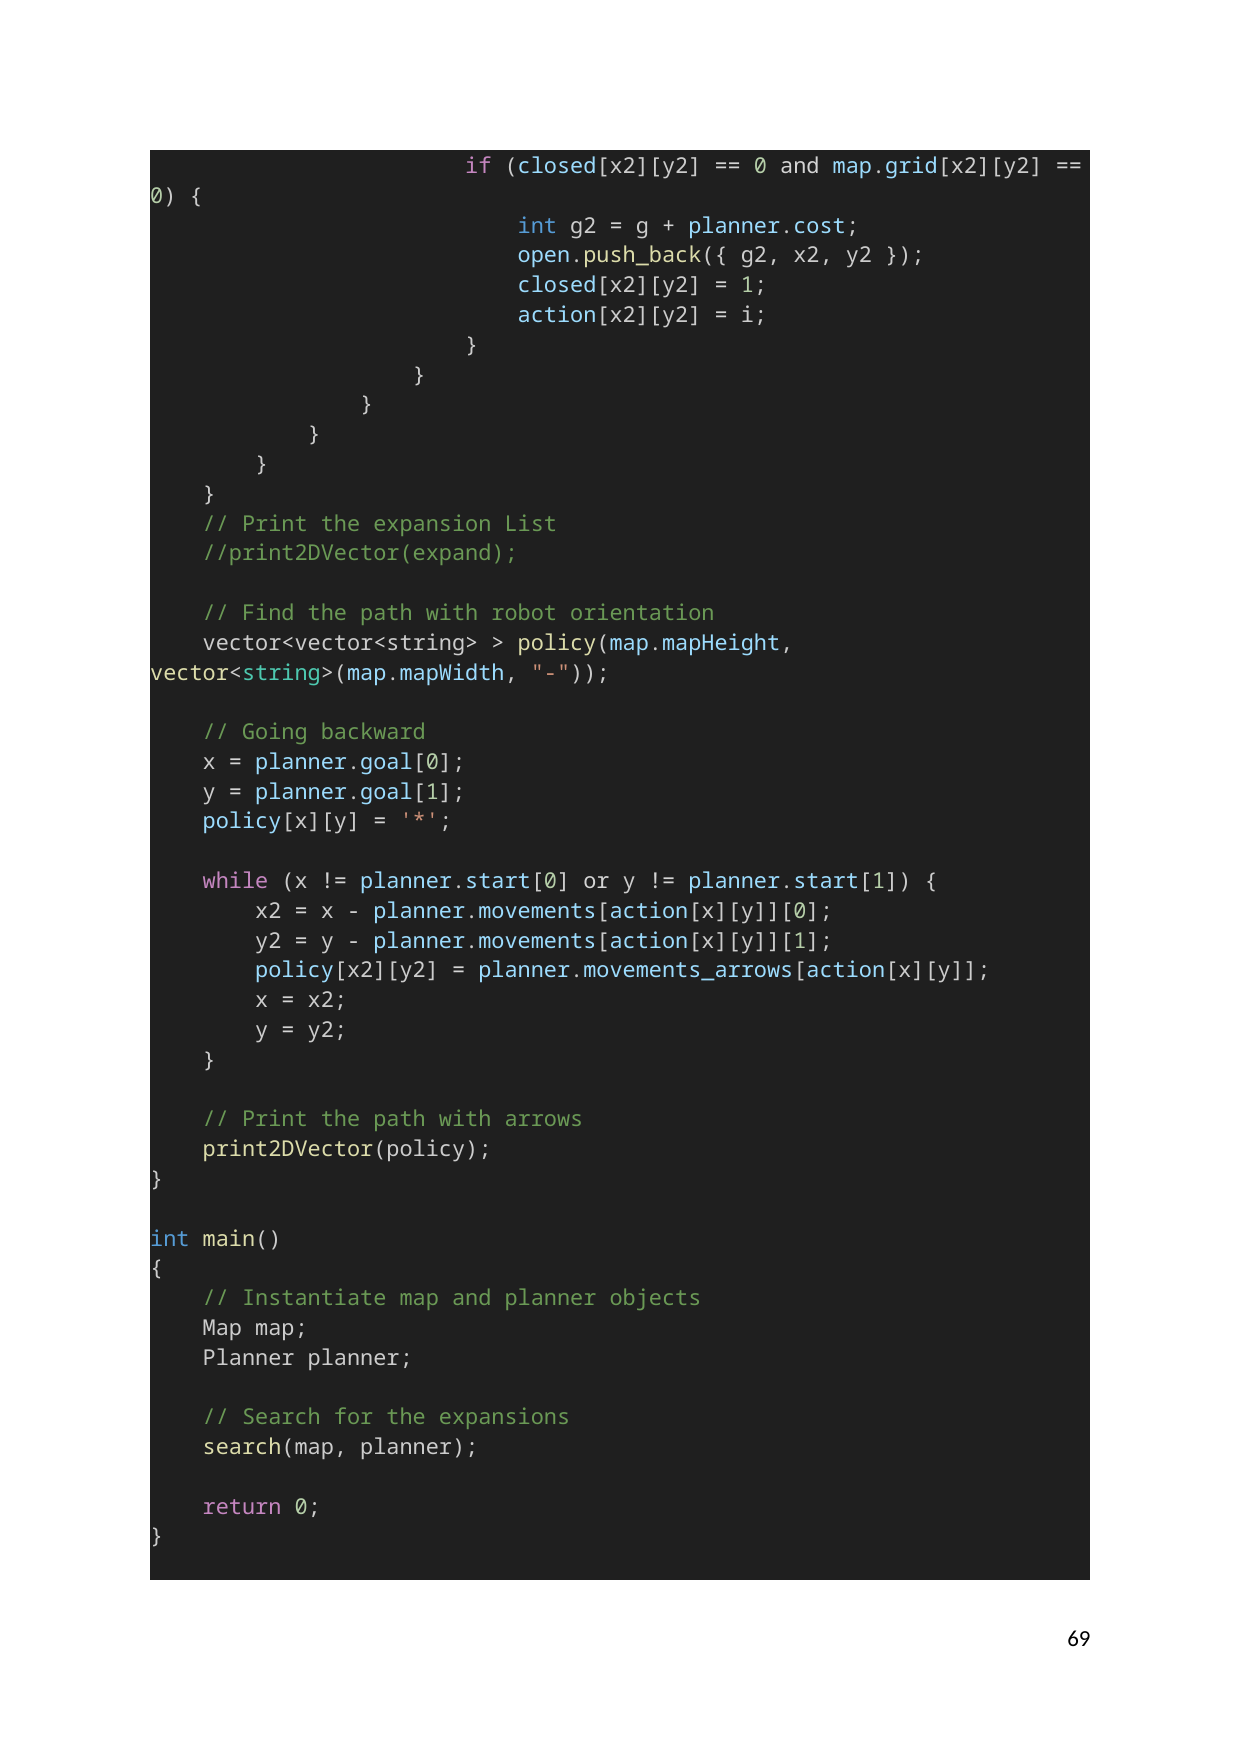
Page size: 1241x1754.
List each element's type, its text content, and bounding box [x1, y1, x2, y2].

text // Find the path with robot orientation [150, 597, 1090, 627]
text search(map, planner); [150, 1431, 1090, 1461]
text open.push_back({ g2, x2, y2 }); [150, 239, 1090, 269]
text action[x2][y2] = i; [150, 299, 1090, 329]
text print2DVector(policy); [150, 1133, 1090, 1163]
text // Instantiate map and planner objects [150, 1282, 1090, 1312]
text // Search for the expansions [150, 1401, 1090, 1431]
text Planner planner; [150, 1342, 1090, 1371]
text } [150, 418, 1090, 448]
text y2 = y - planner.movements[action[x][y]][1]; [150, 924, 1090, 954]
text while (x != planner.start[0] or y != planner.start[1]) { [150, 865, 1090, 895]
text vector<vector<string> > policy(map.mapHeight, vector<string>(map.mapWidth, "-")); [150, 627, 1090, 686]
text // Going backward [150, 716, 1090, 746]
text } [150, 478, 1090, 507]
text } [150, 1520, 1090, 1550]
text } [150, 448, 1090, 478]
text { [150, 1252, 1090, 1282]
text //print2DVector(expand); [150, 537, 1090, 567]
text closed[x2][y2] = 1; [150, 269, 1090, 299]
text // Print the expansion List [150, 507, 1090, 537]
text } [150, 1044, 1090, 1073]
text x = x2; [150, 984, 1090, 1014]
text y = y2; [150, 1014, 1090, 1044]
text } [150, 1163, 1090, 1193]
text policy[x2][y2] = planner.movements_arrows[action[x][y]]; [150, 954, 1090, 984]
text return 0; [150, 1491, 1090, 1520]
text } [150, 358, 1090, 388]
text if (closed[x2][y2] == 0 and map.grid[x2][y2] == 0) { [150, 150, 1090, 209]
text } [150, 388, 1090, 418]
text } [150, 329, 1090, 358]
text x = planner.goal[0]; [150, 746, 1090, 776]
text // Print the path with arrows [150, 1103, 1090, 1133]
text y = planner.goal[1]; [150, 776, 1090, 805]
text Map map; [150, 1312, 1090, 1342]
text int main() [150, 1222, 1090, 1252]
text policy[x][y] = '*'; [150, 805, 1090, 835]
text x2 = x - planner.movements[action[x][y]][0]; [150, 895, 1090, 924]
text int g2 = g + planner.cost; [150, 209, 1090, 239]
